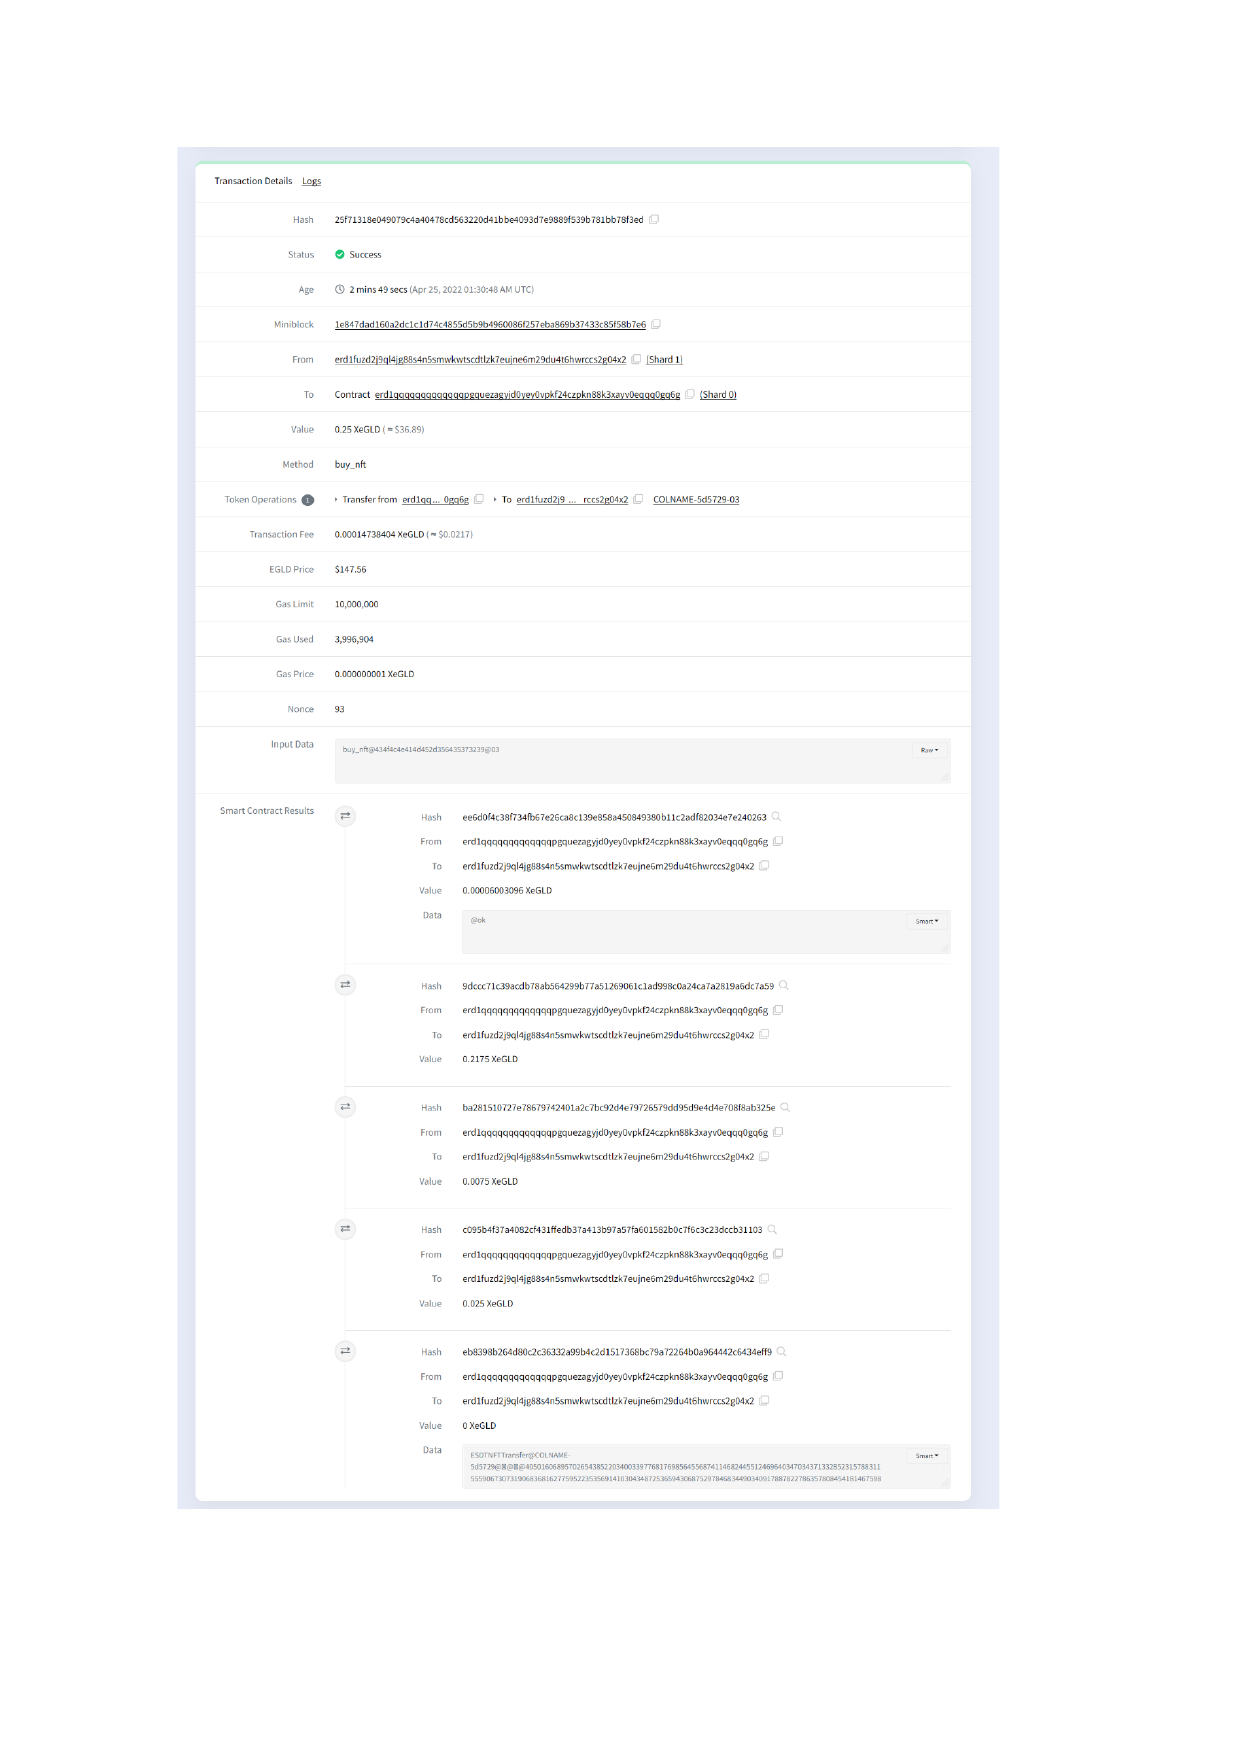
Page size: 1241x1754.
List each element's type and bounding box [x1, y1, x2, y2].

picture [177, 147, 1000, 1509]
